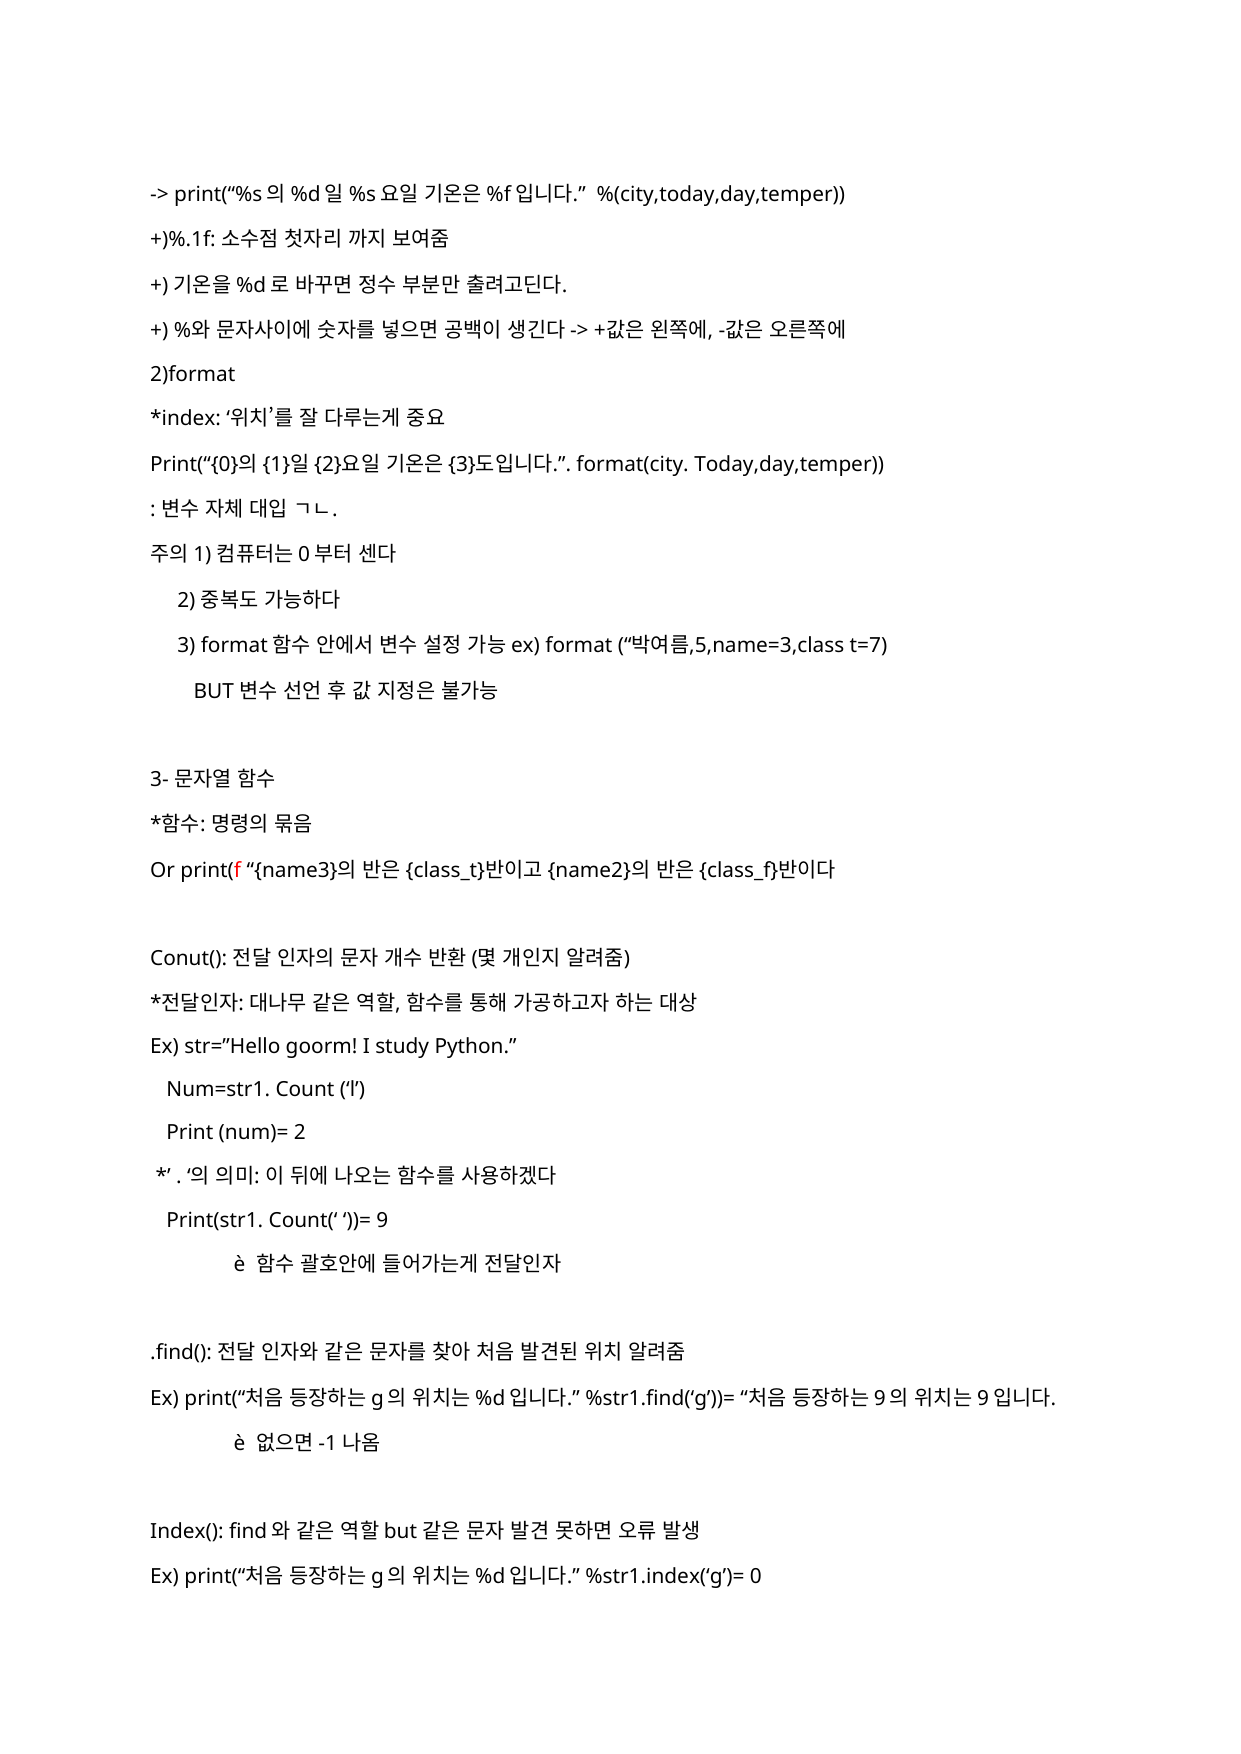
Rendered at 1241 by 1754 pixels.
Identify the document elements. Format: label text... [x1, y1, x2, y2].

text *함수: 명령의 묶음 [150, 807, 1090, 838]
text Or print(f “{name3}의 반은 {class_t}반이고 {name2}의 반은 {class_f}반이다 [150, 853, 1090, 883]
text BUT 변수 선언 후 값 지정은 불가능 [150, 674, 1090, 704]
text Ex) print(“처음 등장하는 g의 위치는 %d입니다.” %str1.index(‘g’)= 0 [150, 1560, 1090, 1590]
text Ex) str=”Hello goorm! I study Python.” [150, 1032, 1090, 1060]
text 주의 1) 컴퓨터는 0부터 센다 [150, 538, 1090, 568]
text 2) 중복도 가능하다 [150, 583, 1090, 613]
text *’ . ‘의 의미: 이 뒤에 나오는 함수를 사용하겠다 [150, 1159, 1090, 1190]
text +) 기온을 %d로 바꾸면 정수 부분만 출려고딘다. [150, 268, 1090, 298]
text *전달인자: 대나무 같은 역할, 함수를 통해 가공하고자 하는 대상 [150, 986, 1090, 1017]
text 3) format함수 안에서 변수 설정 가능 ex) format (“박여름,5,name=3,class t=7) [150, 628, 1090, 659]
text Print(“{0}의 {1}일 {2}요일 기온은 {3}도입니다.”. format(city. Today,day,temper)) [150, 447, 1090, 477]
text è 함수 괄호안에 들어가는게 전달인자 [233, 1247, 1090, 1278]
text *index: ‘위치’를 잘 다루는게 중요 [150, 401, 1090, 432]
text .find(): 전달 인자와 같은 문자를 찾아 처음 발견된 위치 알려줌 [150, 1336, 1090, 1366]
text : 변수 자체 대입 ㄱㄴ. [150, 492, 1090, 523]
text +)%.1f: 소수점 첫자리 까지 보여줌 [150, 223, 1090, 253]
text Print (num)= 2 [150, 1117, 1090, 1145]
text 2)format [150, 359, 1090, 387]
text Print(str1. Count(‘ ‘))= 9 [150, 1205, 1090, 1233]
text -> print(“%s의 %d일 %s요일 기온은 %f입니다.” %(city,today,day,temper)) [150, 177, 1090, 207]
text 3- 문자열 함수 [150, 762, 1090, 792]
text Index(): find와 같은 역할 but 같은 문자 발견 못하면 오류 발생 [150, 1514, 1090, 1545]
text Conut(): 전달 인자의 문자 개수 반환 (몇 개인지 알려줌) [150, 941, 1090, 971]
text Ex) print(“처음 등장하는 g의 위치는 %d입니다.” %str1.find(‘g’))= “처음 등장하는 9의 위치는 9입니다. [150, 1381, 1090, 1411]
text Num=str1. Count (‘l’) [150, 1074, 1090, 1103]
text è 없으면 -1 나옴 [233, 1426, 1090, 1457]
text +) %와 문자사이에 숫자를 넣으면 공백이 생긴다 -> +값은 왼쪽에, -값은 오른쪽에 [150, 313, 1090, 344]
